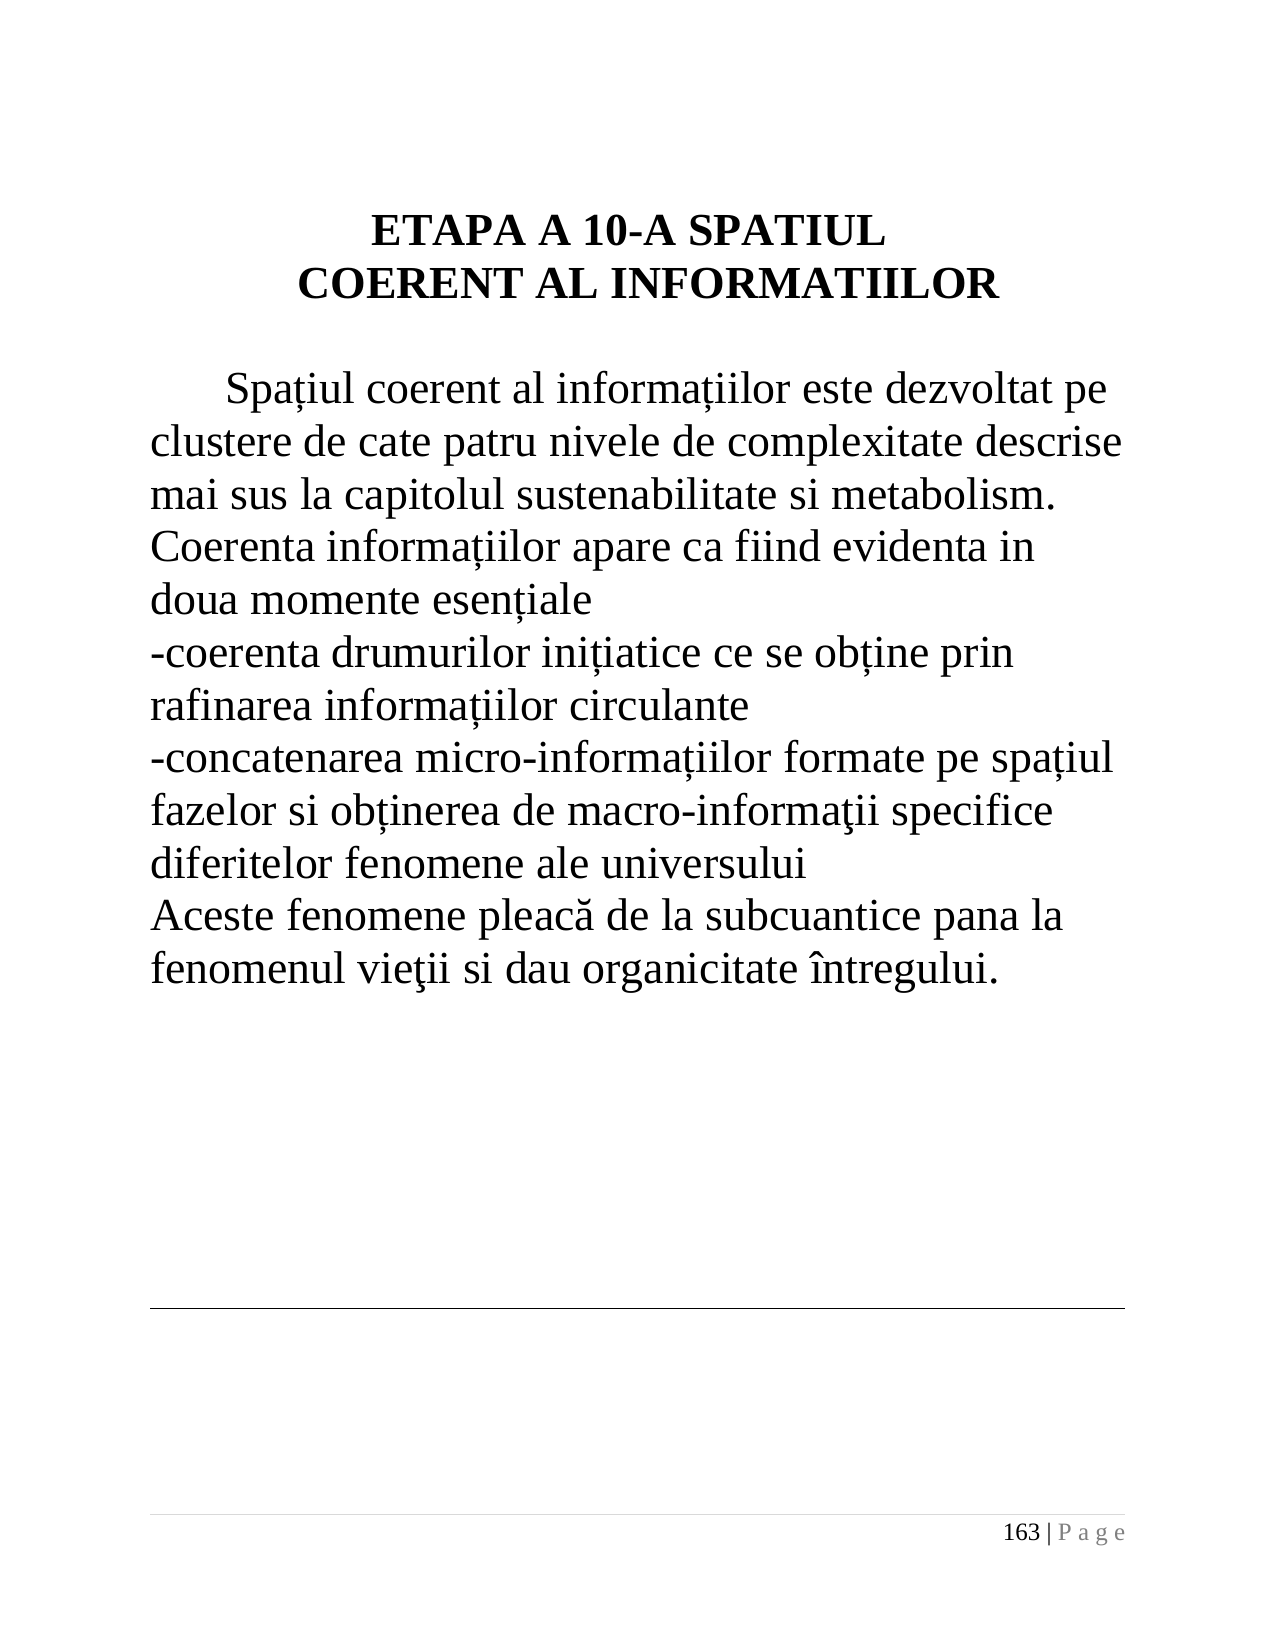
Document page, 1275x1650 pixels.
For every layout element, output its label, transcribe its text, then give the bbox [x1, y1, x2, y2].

text Aceste fenomene pleacă de la subcuantice pana la fenomenul vieţii si dau organicitate întregului. [150, 888, 1125, 993]
text ETAPA A 10-A SPATIUL COERENT AL INFORMATIILOR [297, 203, 1125, 308]
text -concatenarea micro-informațiilor formate pe spațiul fazelor si obținerea de macro-informaţii specifice diferitelor fenomene ale universului [150, 730, 1125, 888]
text Spațiul coerent al informațiilor este dezvoltat pe clustere de cate patru nivele de complexitate descrise mai sus la capitolul sustenabilitate si metabolism. Coerenta informațiilor apare ca fiind evidenta in doua momente esențiale [150, 361, 1125, 624]
text -coerenta drumurilor inițiatice ce se obține prin rafinarea informațiilor circulante [150, 624, 1125, 730]
